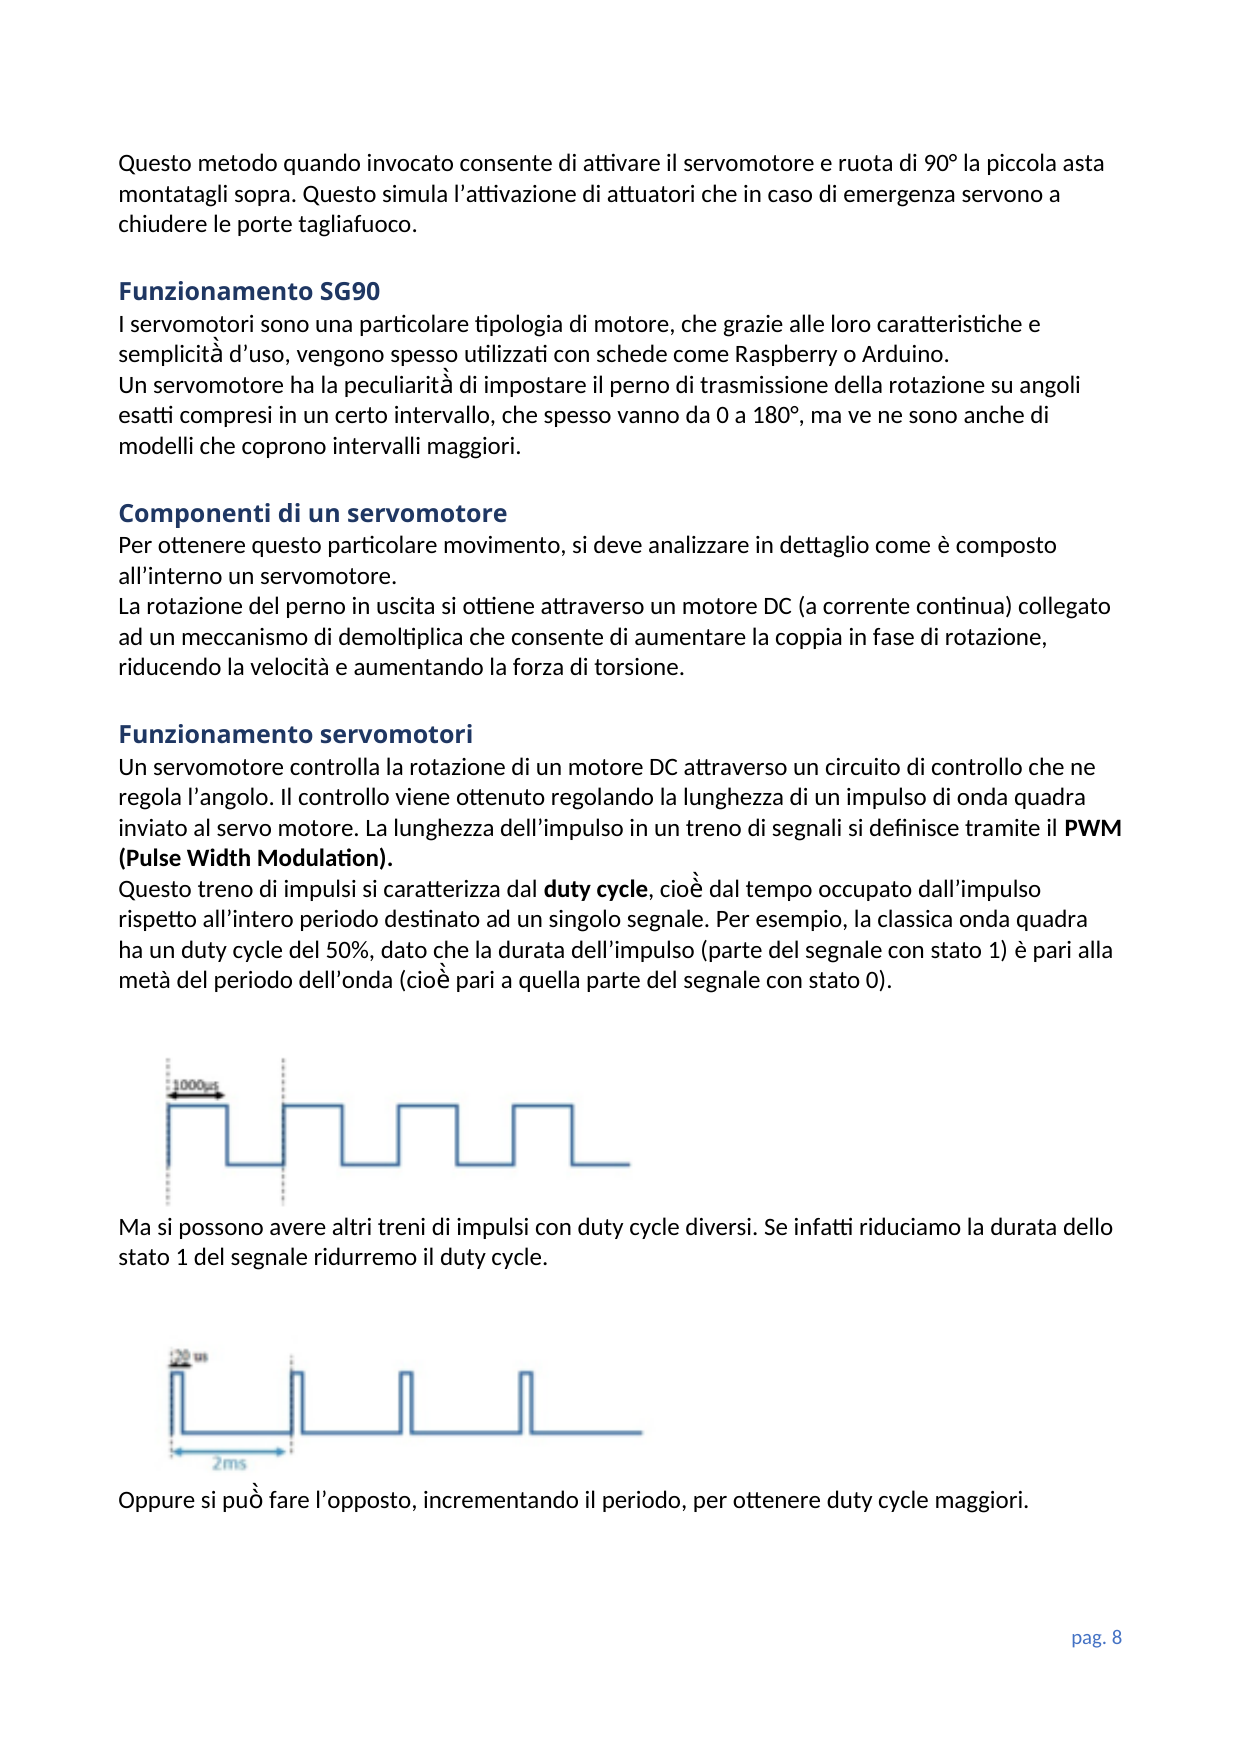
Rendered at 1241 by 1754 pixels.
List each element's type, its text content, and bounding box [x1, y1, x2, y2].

text I servomotori sono una particolare tipologia di motore, che grazie alle loro caratteristiche e semplicità̀ d’uso, vengono spesso utilizzati con schede come Raspberry o Arduino. Un servomotore ha la peculiarità̀ di impostare il perno di trasmissione della rotazione su angoli esatti compresi in un certo intervallo, che spesso vanno da 0 a 180°, ma ve ne sono anche di modelli che coprono intervalli maggiori. [118, 308, 1122, 461]
picture [118, 1332, 669, 1484]
subtitle Funzionamento SG90 [118, 274, 1122, 308]
subtitle Componenti di un servomotore [118, 495, 1122, 529]
text Questo metodo quando invocato consente di attivare il servomotore e ruota di 90° la piccola asta montatagli sopra. Questo simula l’attivazione di attuatori che in caso di emergenza servono a chiudere le porte tagliafuoco. [118, 148, 1122, 239]
text ha un duty cycle del 50%, dato che la durata dell’impulso (parte del segnale con stato 1) è pari alla metà del periodo dell’onda (cioè̀ pari a quella parte del segnale con stato 0). [118, 934, 1122, 995]
text Questo treno di impulsi si caratterizza dal duty cycle, cioè̀ dal tempo occupato dall’impulso rispetto all’intero periodo destinato ad un singolo segnale. Per esempio, la classica onda quadra [118, 873, 1122, 934]
text Oppure si può̀ fare l’opposto, incrementando il periodo, per ottenere duty cycle maggiori. [118, 1484, 1122, 1514]
picture [118, 1025, 662, 1211]
text Per ottenere questo particolare movimento, si deve analizzare in dettaglio come è composto all’interno un servomotore. La rotazione del perno in uscita si ottiene attraverso un motore DC (a corrente continua) collegato ad un meccanismo di demoltiplica che consente di aumentare la coppia in fase di rotazione, riducendo la velocità e aumentando la forza di torsione. [118, 529, 1122, 682]
subtitle Funzionamento servomotori [118, 717, 1122, 751]
text Un servomotore controlla la rotazione di un motore DC attraverso un circuito di controllo che ne regola l’angolo. Il controllo viene ottenuto regolando la lunghezza di un impulso di onda quadra inviato al servo motore. La lunghezza dell’impulso in un treno di segnali si definisce tramite il PWM (Pulse Width Modulation). [118, 751, 1122, 873]
text Ma si possono avere altri treni di impulsi con duty cycle diversi. Se infatti riduciamo la durata dello stato 1 del segnale ridurremo il duty cycle. [118, 1211, 1122, 1272]
